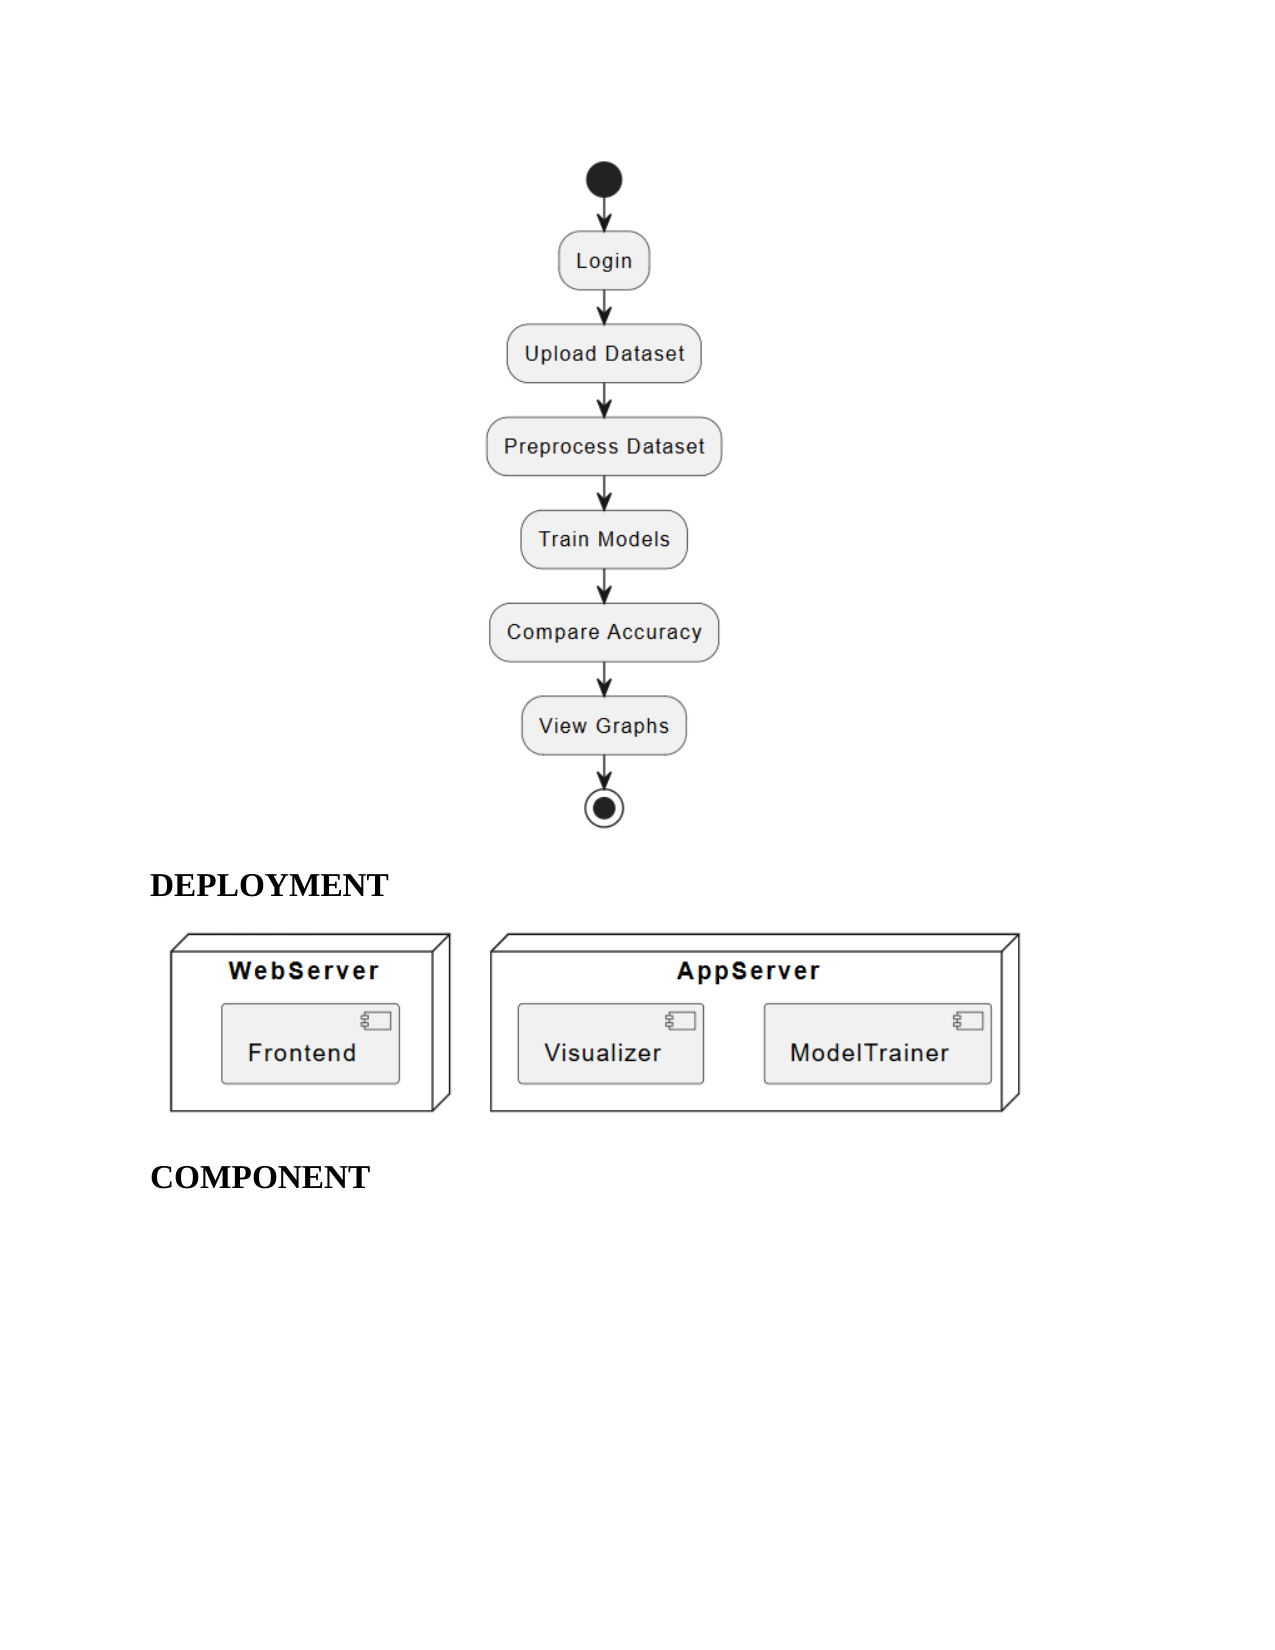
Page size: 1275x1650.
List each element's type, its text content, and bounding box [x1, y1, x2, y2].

text DEPLOYMENT [150, 865, 1125, 903]
picture [150, 930, 1047, 1133]
picture [468, 150, 807, 841]
text COMPONENT [150, 1157, 1125, 1196]
